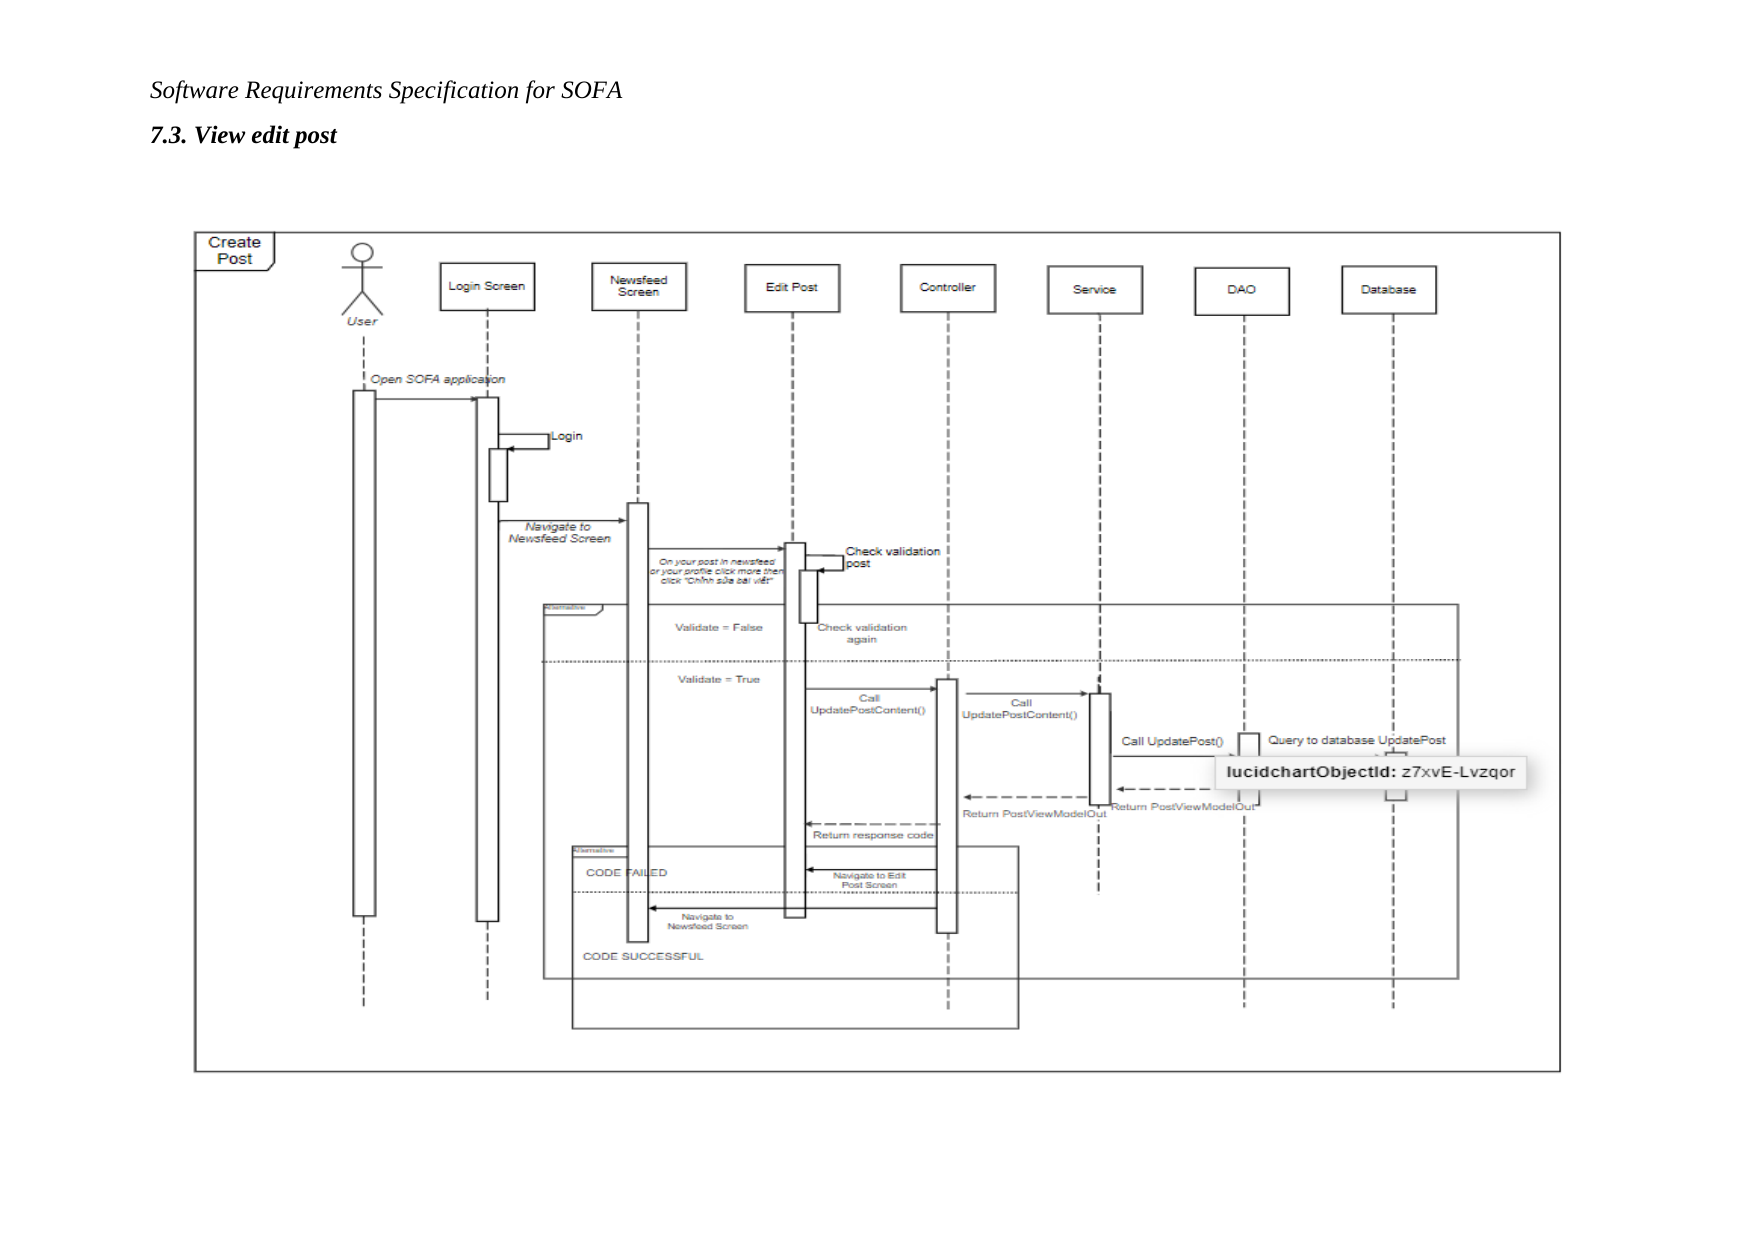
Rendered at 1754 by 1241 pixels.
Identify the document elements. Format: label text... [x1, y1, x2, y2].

picture [150, 211, 1610, 1098]
text 7.3. View edit post [150, 121, 1604, 149]
